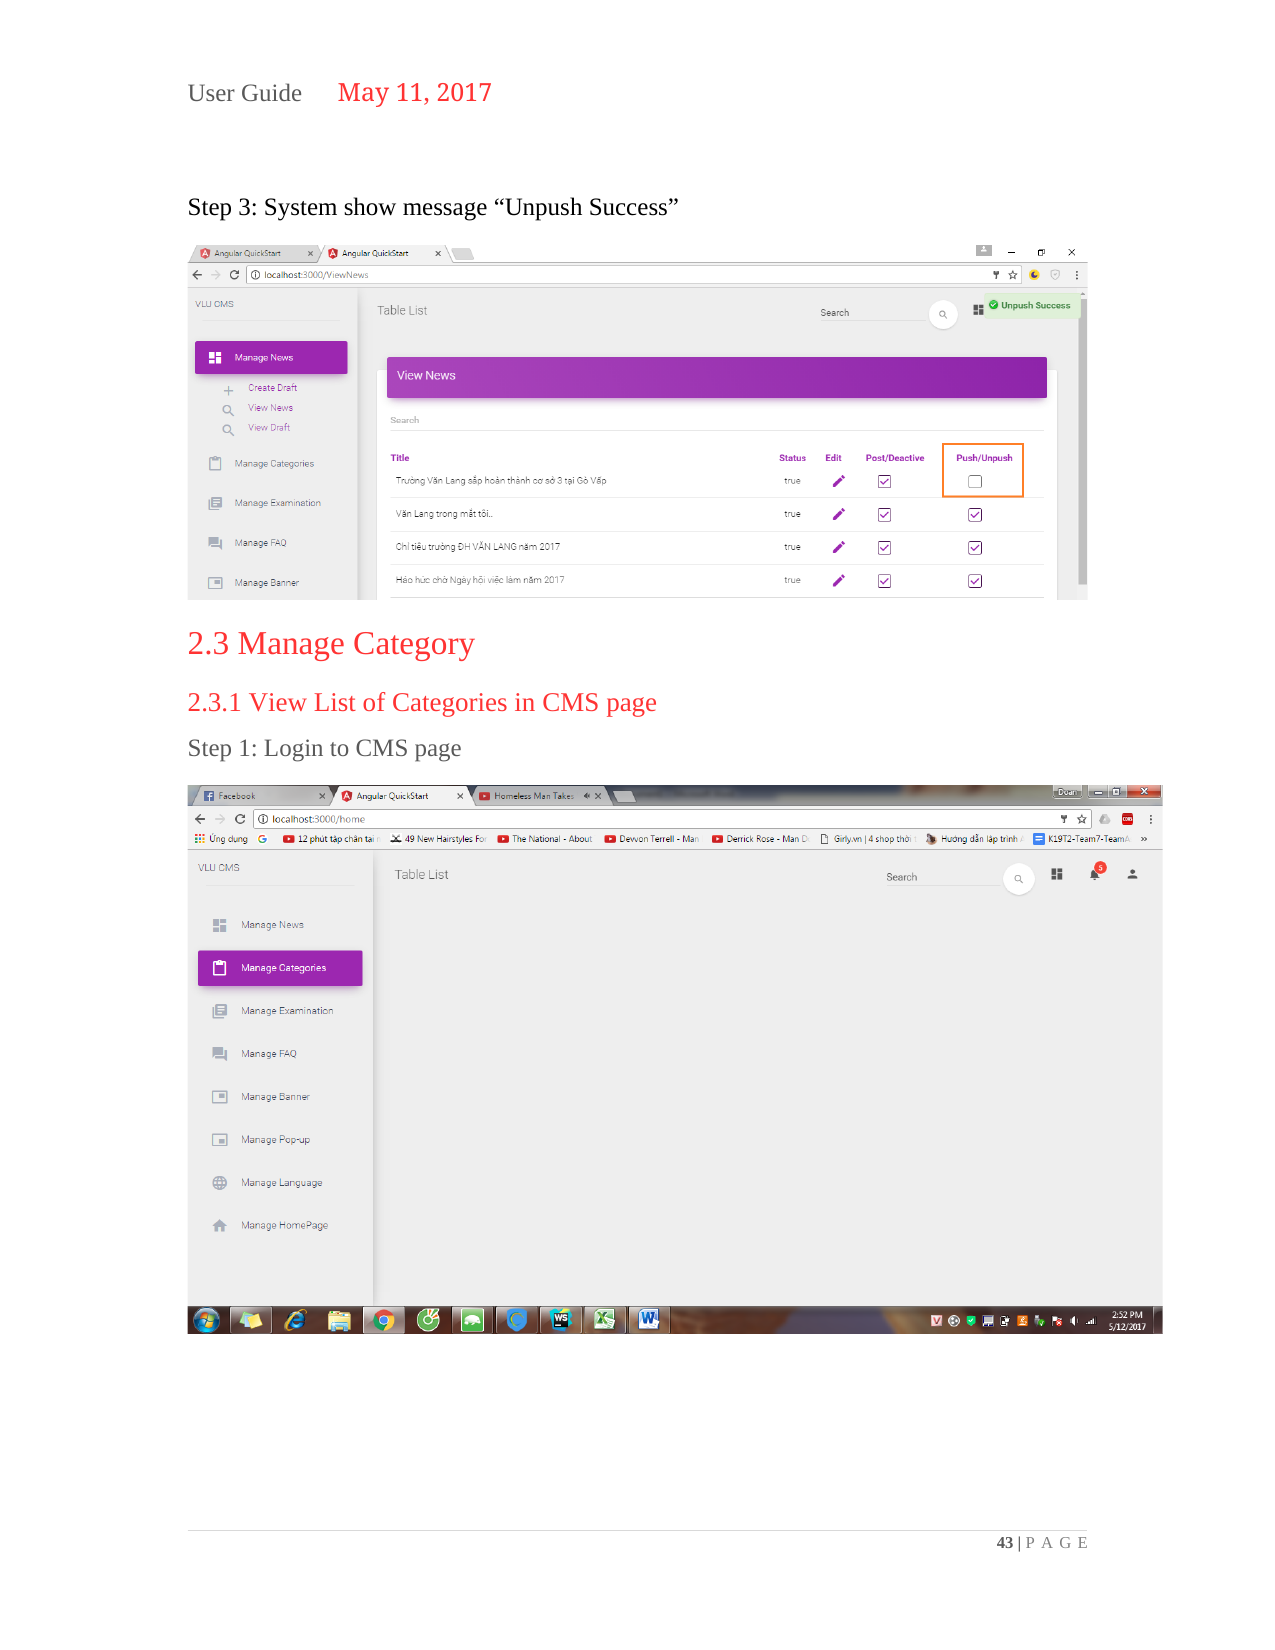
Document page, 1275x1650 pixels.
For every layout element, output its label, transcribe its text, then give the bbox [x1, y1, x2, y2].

text Step 1: Login to CMS page [187, 733, 1087, 762]
subtitle 2.3.1 View List of Categories in CMS page [187, 687, 1087, 718]
text Step 3: System show message “Unpush Success” [187, 192, 1087, 221]
picture [187, 245, 1088, 600]
list Manage Category [187, 624, 1087, 662]
picture [187, 785, 1163, 1334]
